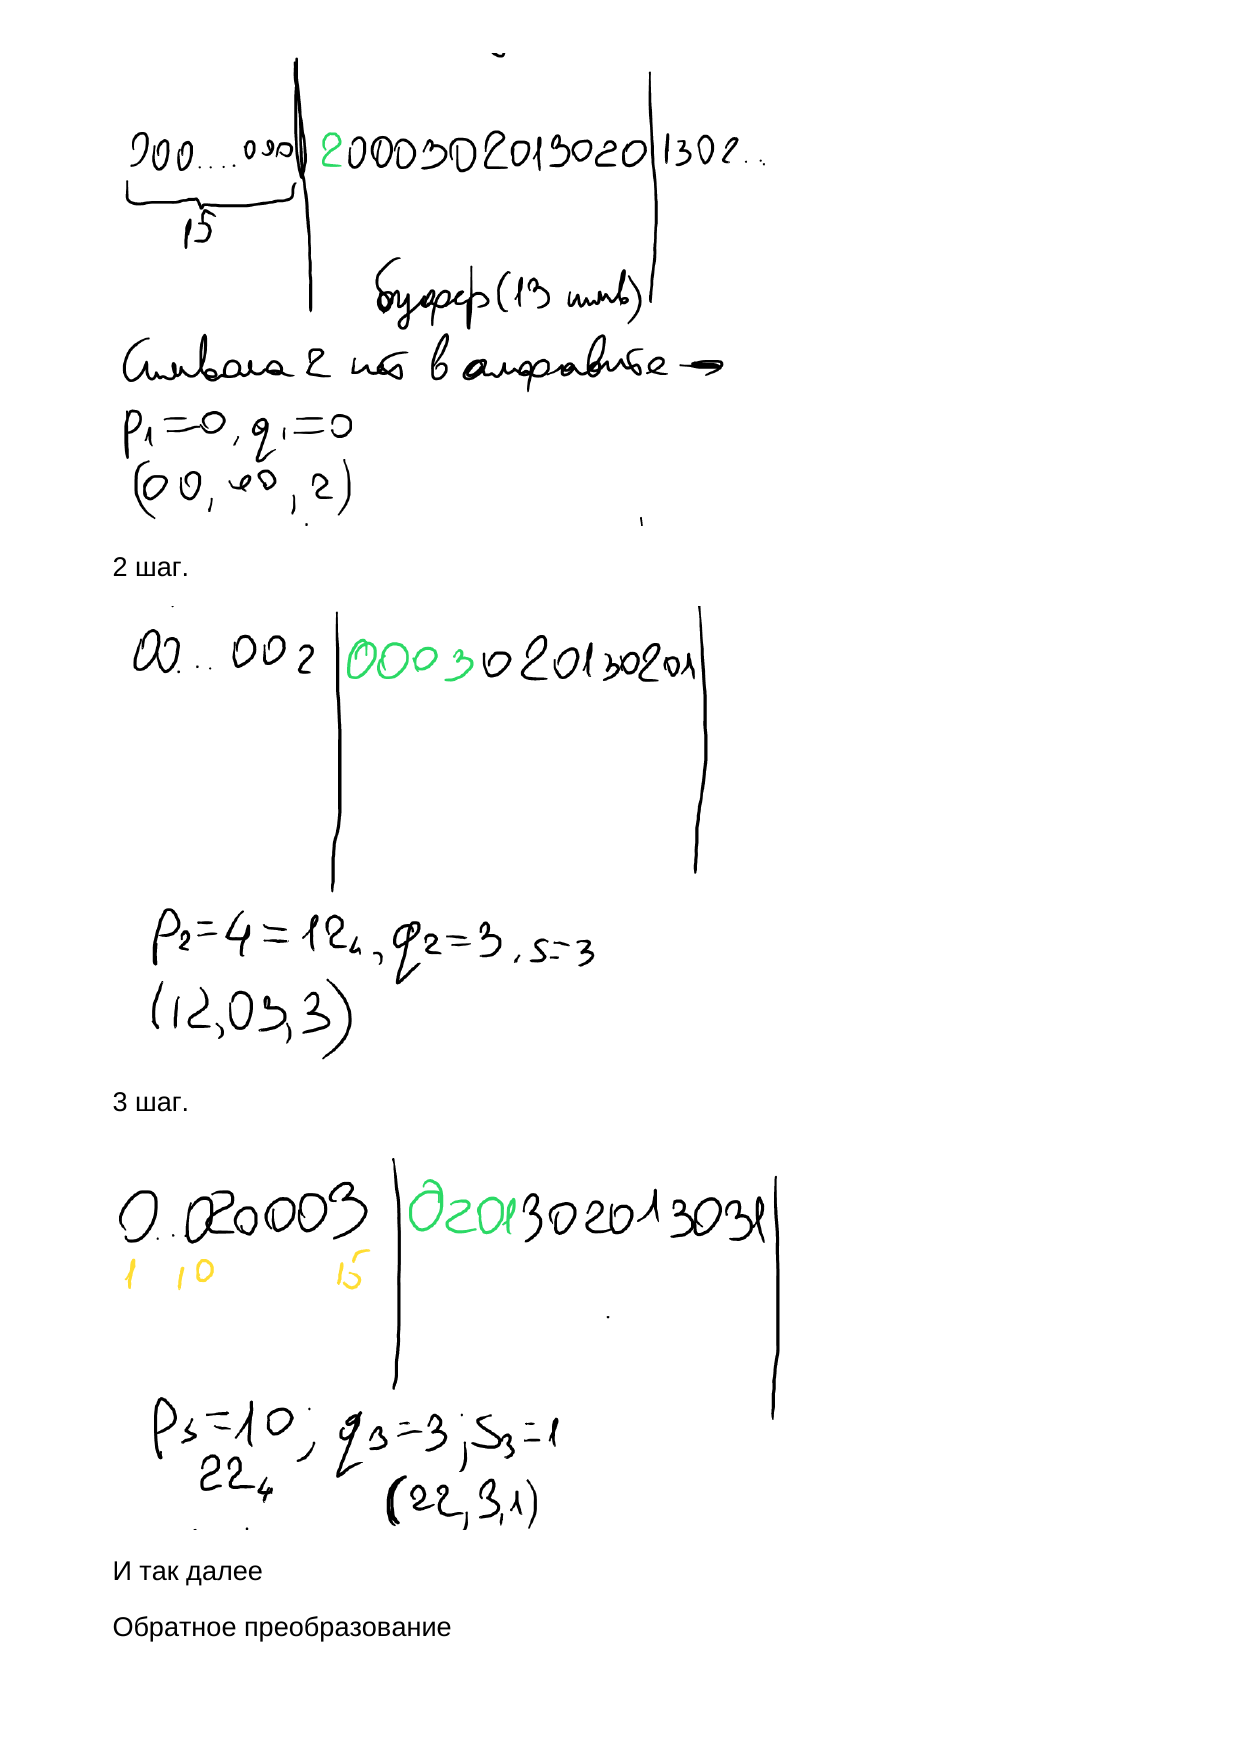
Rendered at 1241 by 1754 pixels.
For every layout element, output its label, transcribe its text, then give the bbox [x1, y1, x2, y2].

text 3 шаг. [112, 1086, 1193, 1117]
text Обратное преобразование [112, 1611, 1193, 1642]
picture [112, 1142, 804, 1530]
text 2 шаг. [112, 551, 1193, 582]
text И так далее [112, 1555, 1193, 1586]
picture [112, 53, 769, 526]
picture [112, 606, 710, 1062]
